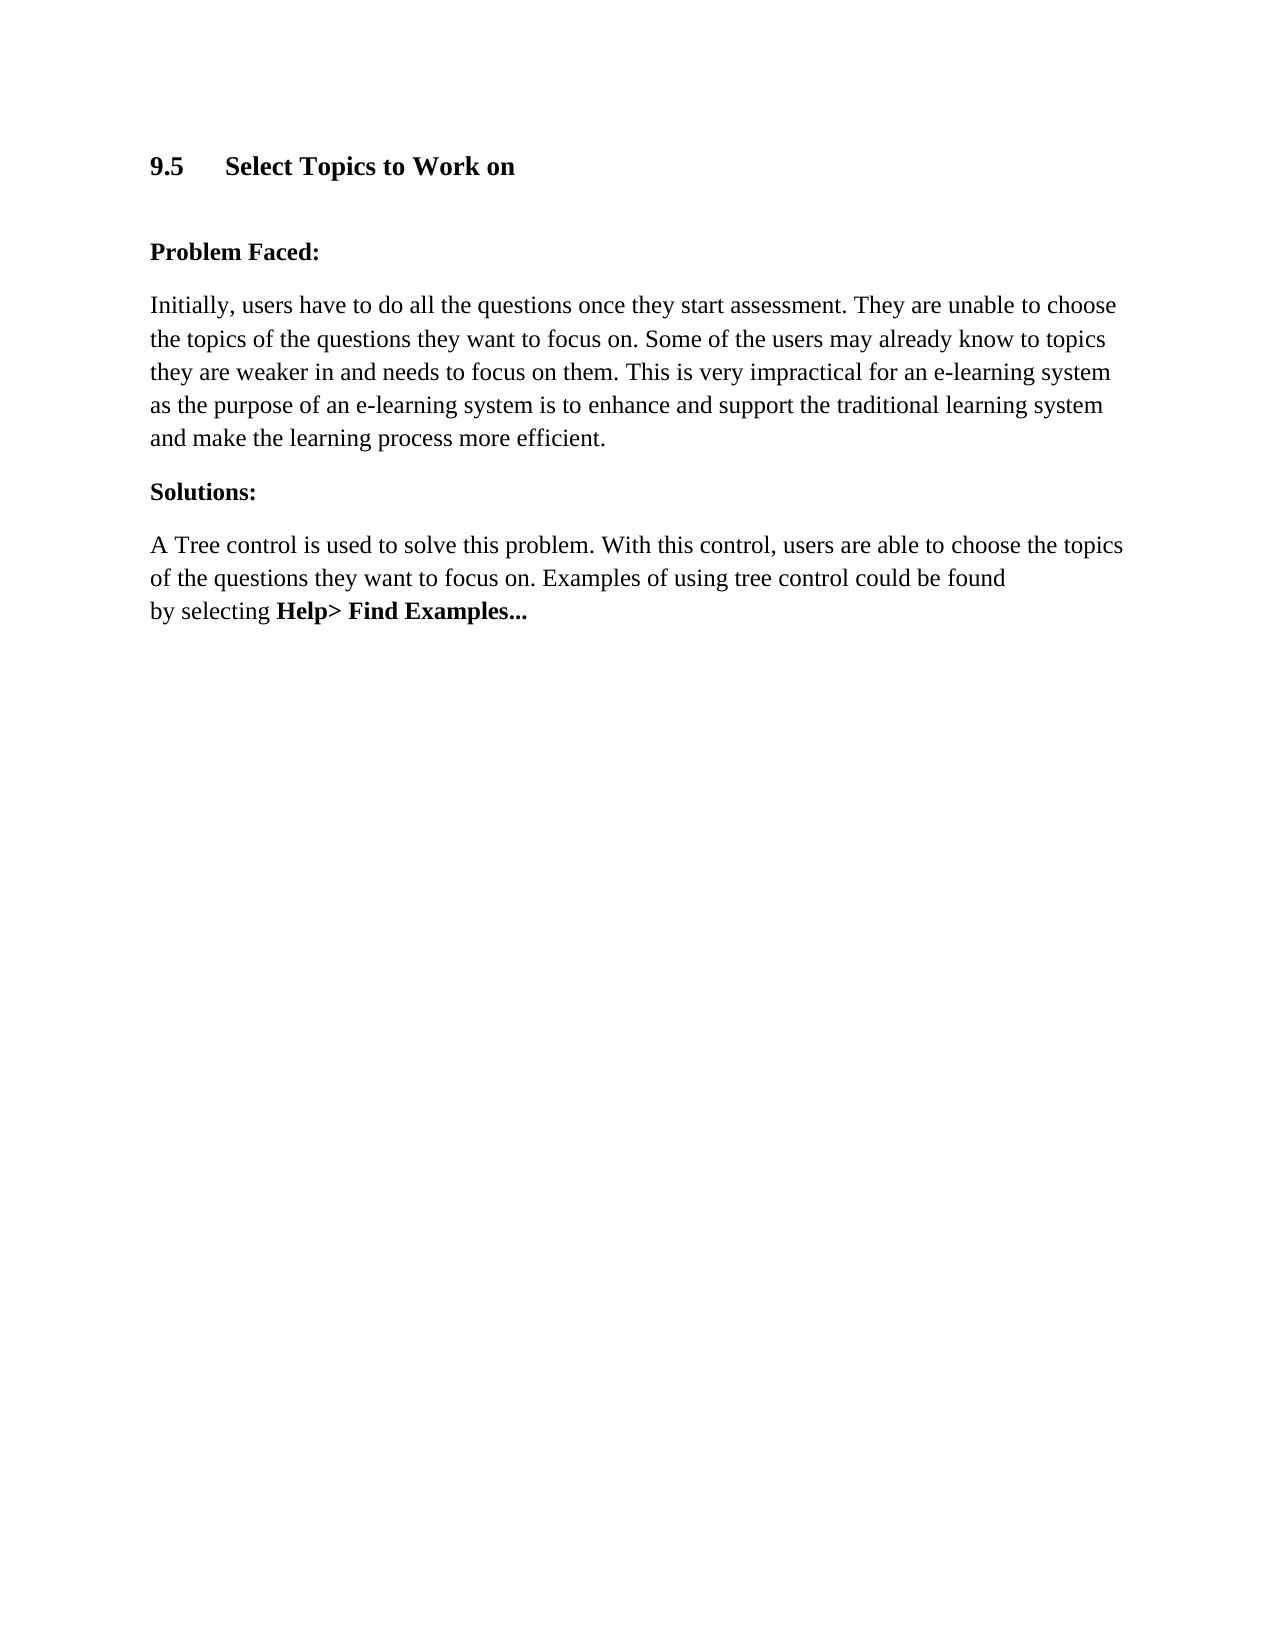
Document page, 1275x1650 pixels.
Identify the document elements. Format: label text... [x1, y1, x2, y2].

text Initially, users have to do all the questions once they start assessment. They are unable to choose the topics of the questions they want to focus on. Some of the users may already know to topics they are weaker in and needs to focus on them. This is very impractical for an e-learning system as the purpose of an e-learning system is to enhance and support the traditional learning system and make the learning process more efficient. [150, 291, 1125, 451]
text Solutions: [150, 477, 1125, 505]
subtitle 9.5 Select Topics to Work on [150, 150, 1125, 181]
text Problem Faced: [150, 237, 1125, 266]
text A Tree control is used to solve this problem. With this control, users are able to choose the topics of the questions they want to focus on. Examples of using tree control could be found by selecting Help> Find Examples... [150, 530, 1125, 625]
